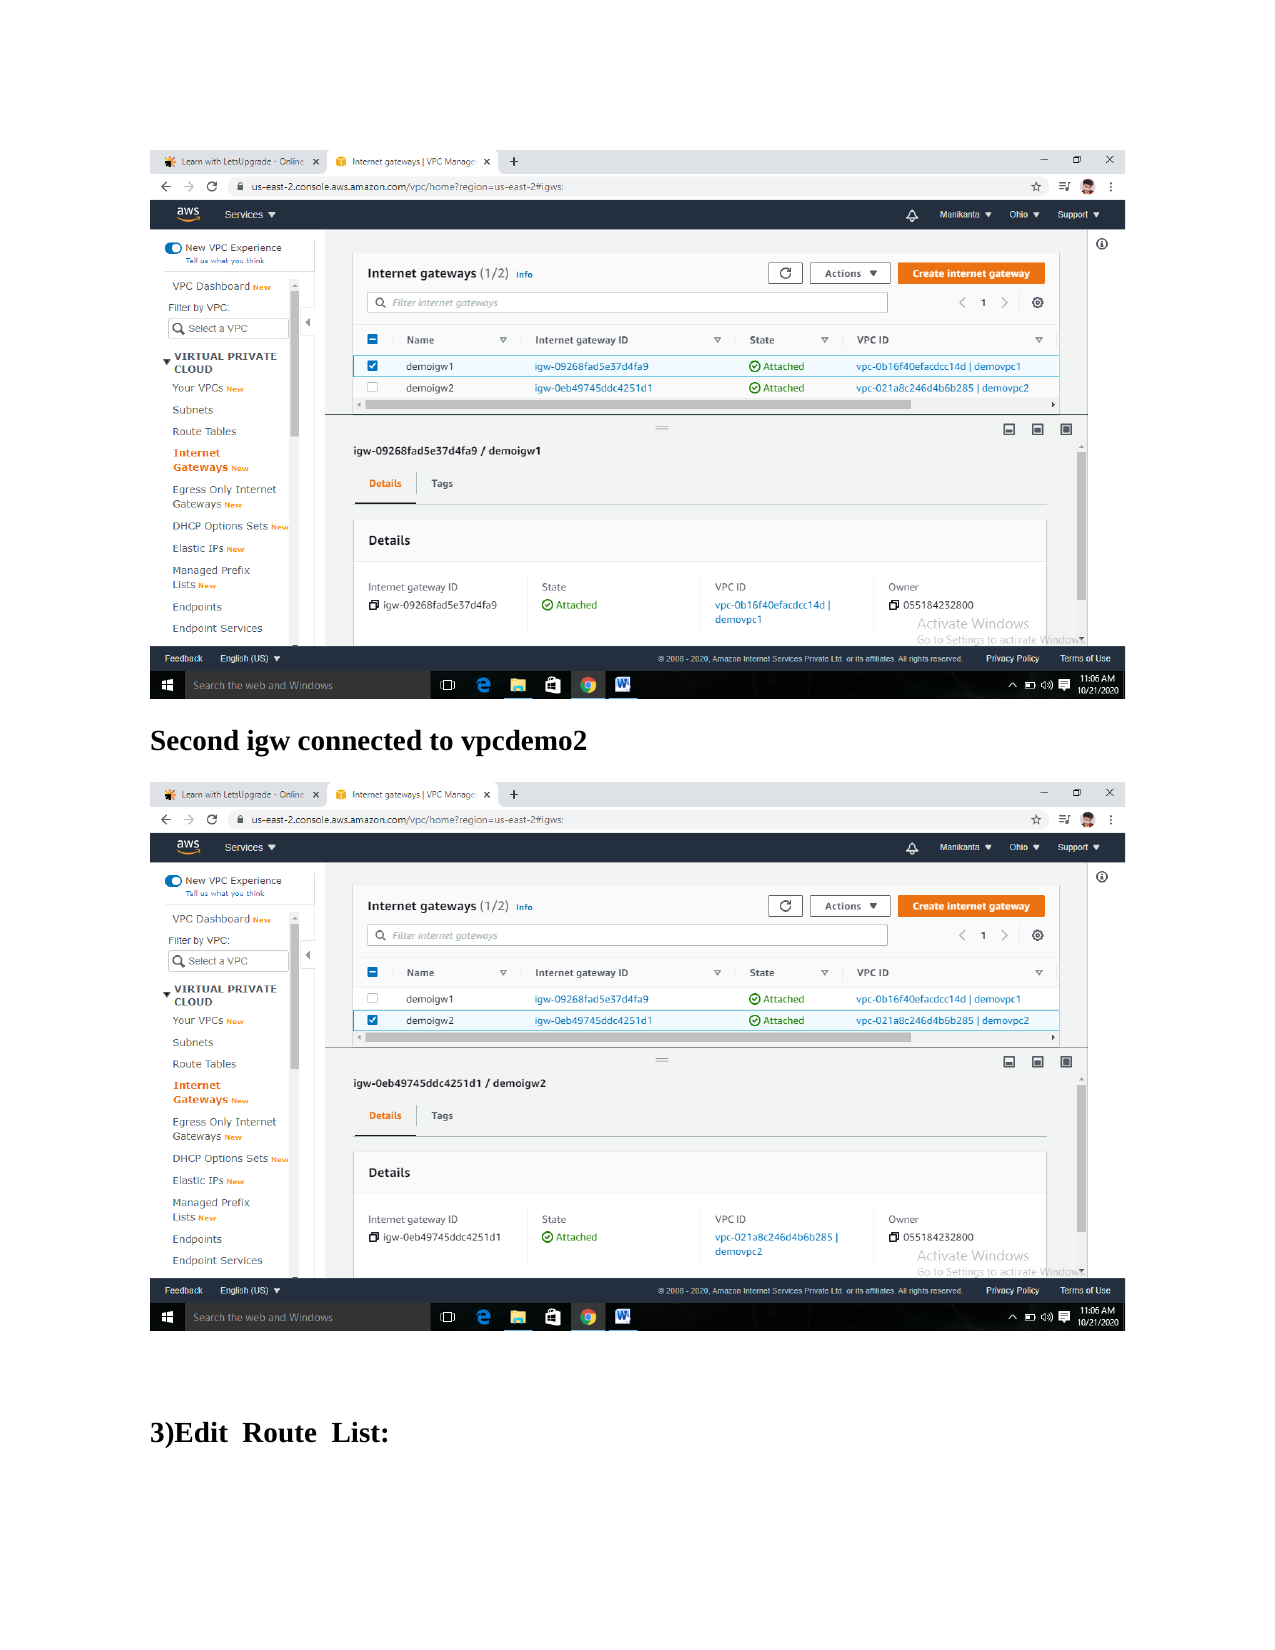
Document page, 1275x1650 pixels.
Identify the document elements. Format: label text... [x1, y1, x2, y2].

text Second igw connected to vpcdemo2 [150, 723, 1125, 757]
text 3)Edit Route List: [150, 1415, 1125, 1448]
picture [150, 782, 1125, 1331]
picture [150, 150, 1125, 699]
